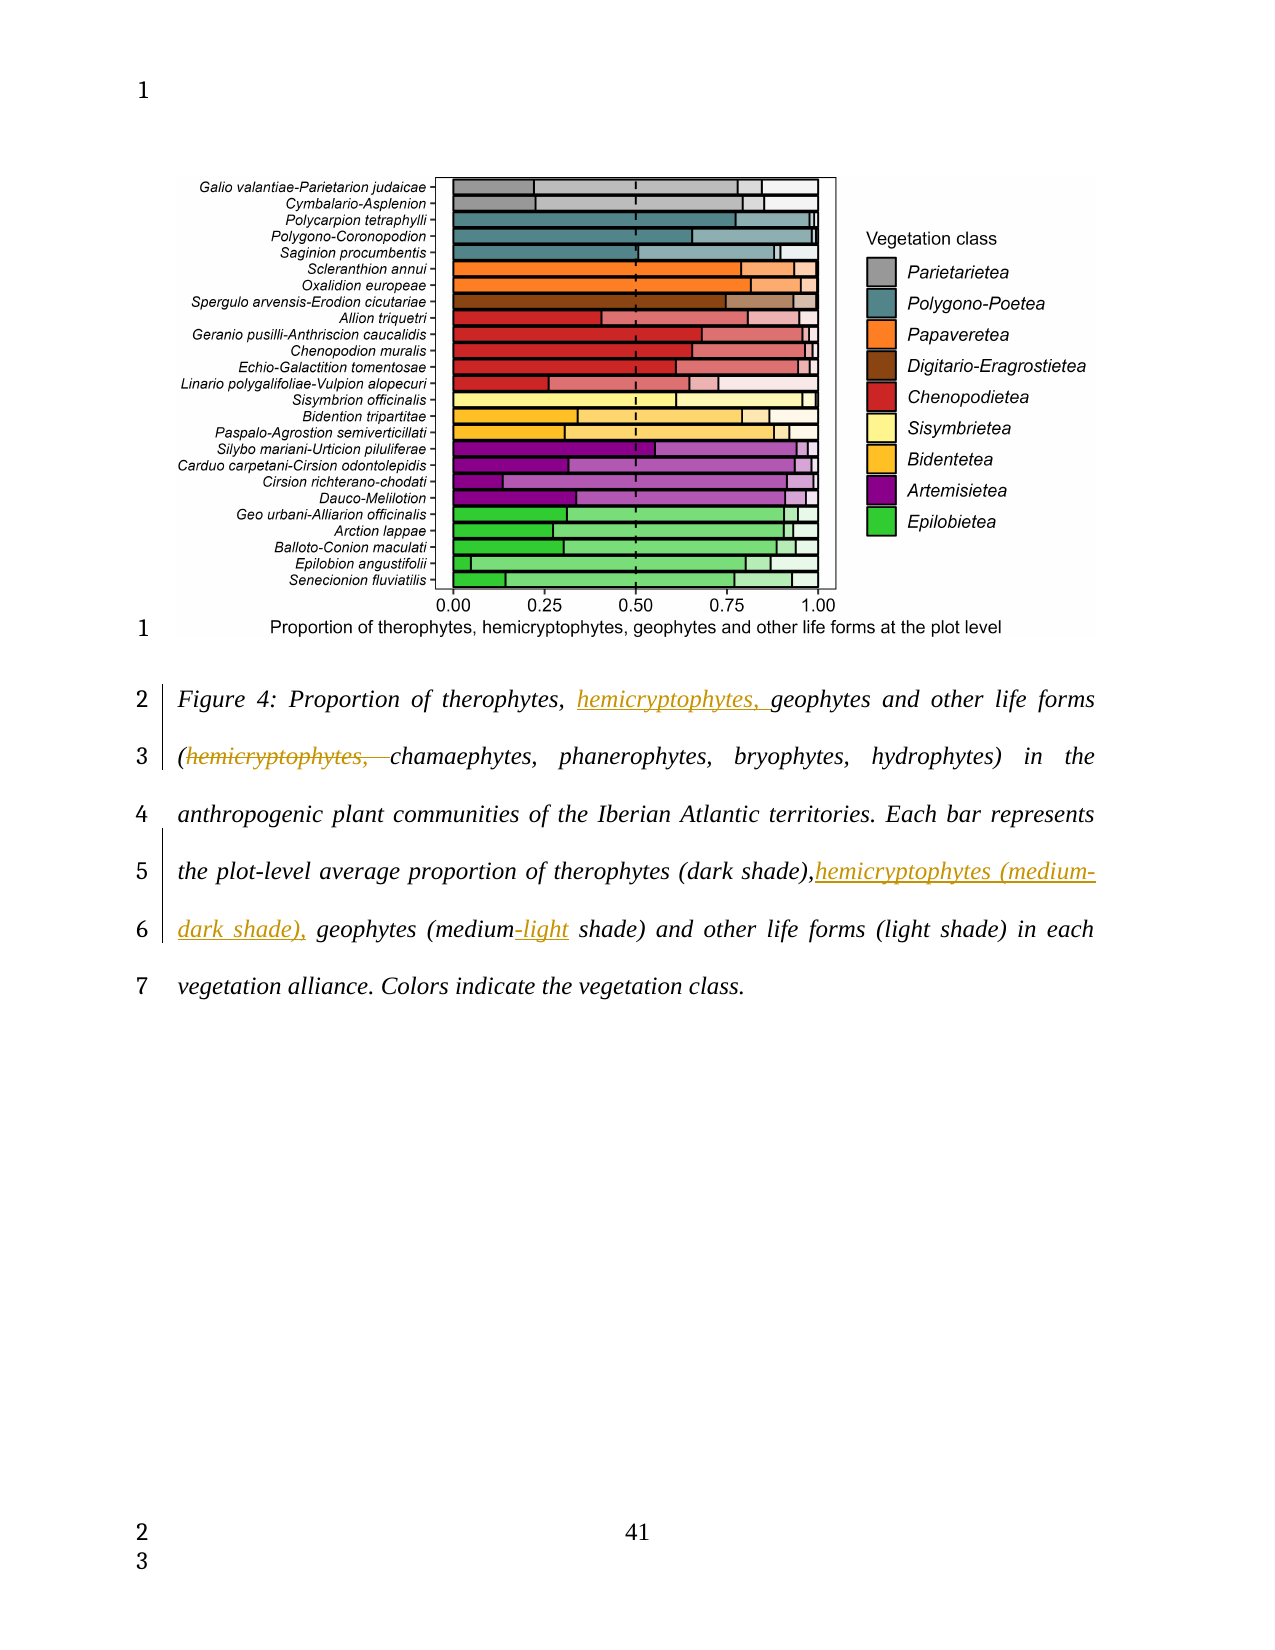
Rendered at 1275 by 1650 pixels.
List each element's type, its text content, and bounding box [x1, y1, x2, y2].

picture [177, 177, 1096, 637]
text Figure 4: Proportion of therophytes, geophytes and other life forms (chamaephytes, phanerophytes, bryophytes, hydrophytes) in the anthropogenic plant communities of the Iberian Atlantic territories. Each bar represents the plot-level average proportion of therophytes (dark shade), geophytes (medium shade) and other life forms (light shade) in each vegetation alliance. Colors indicate the vegetation class. [177, 684, 1098, 1000]
